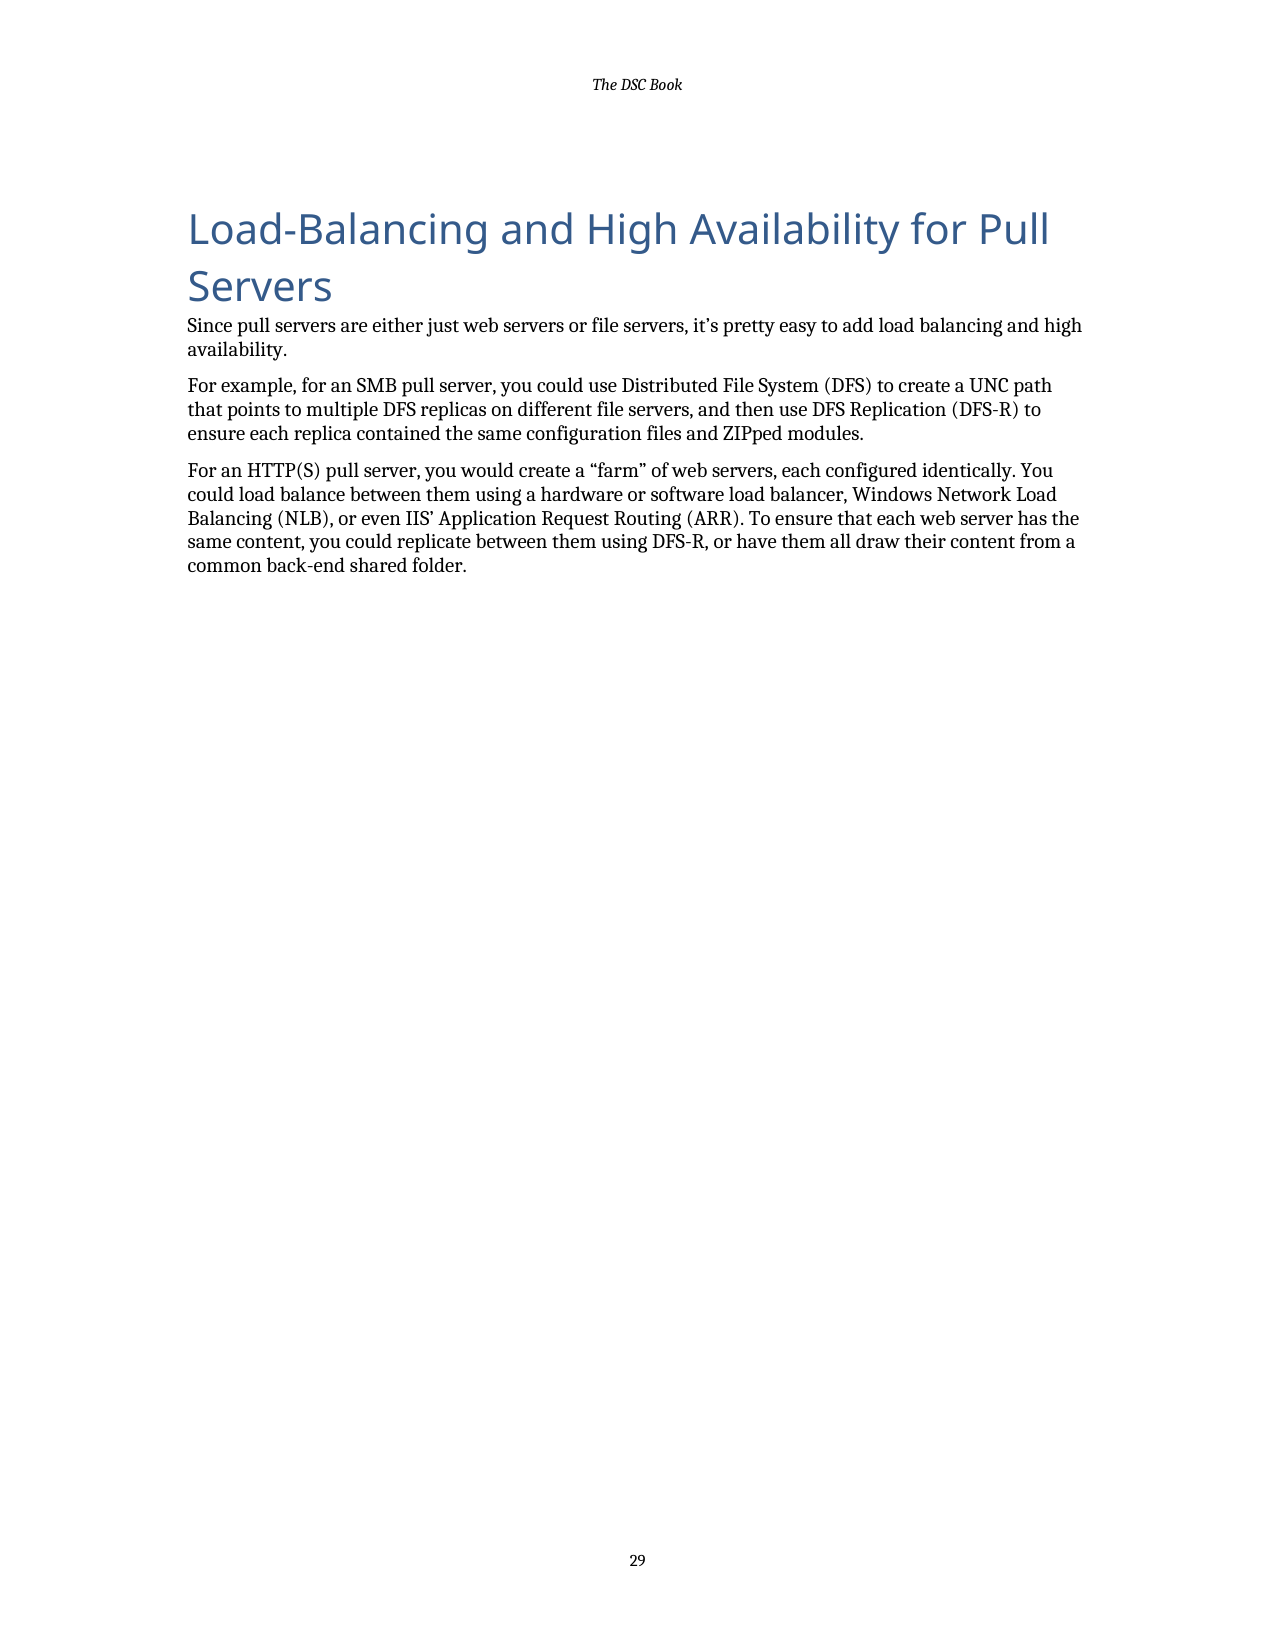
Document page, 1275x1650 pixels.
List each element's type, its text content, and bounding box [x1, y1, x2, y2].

text For example, for an SMB pull server, you could use Distributed File System (DFS) to create a UNC path that points to multiple DFS replicas on different file servers, and then use DFS Replication (DFS-R) to ensure each replica contained the same configuration files and ZIPped modules. [187, 374, 1087, 446]
text Since pull servers are either just web servers or file servers, it’s pretty easy to add load balancing and high availability. [187, 313, 1087, 361]
subtitle Load-Balancing and High Availability for Pull Servers [187, 200, 1087, 313]
text For an HTTP(S) pull server, you would create a “farm” of web servers, each configured identically. You could load balance between them using a hardware or software load balancer, Windows Network Load Balancing (NLB), or even IIS’ Application Request Routing (ARR). To ensure that each web server has the same content, you could replicate between them using DFS-R, or have them all draw their content from a common back-end shared folder. [187, 458, 1087, 578]
